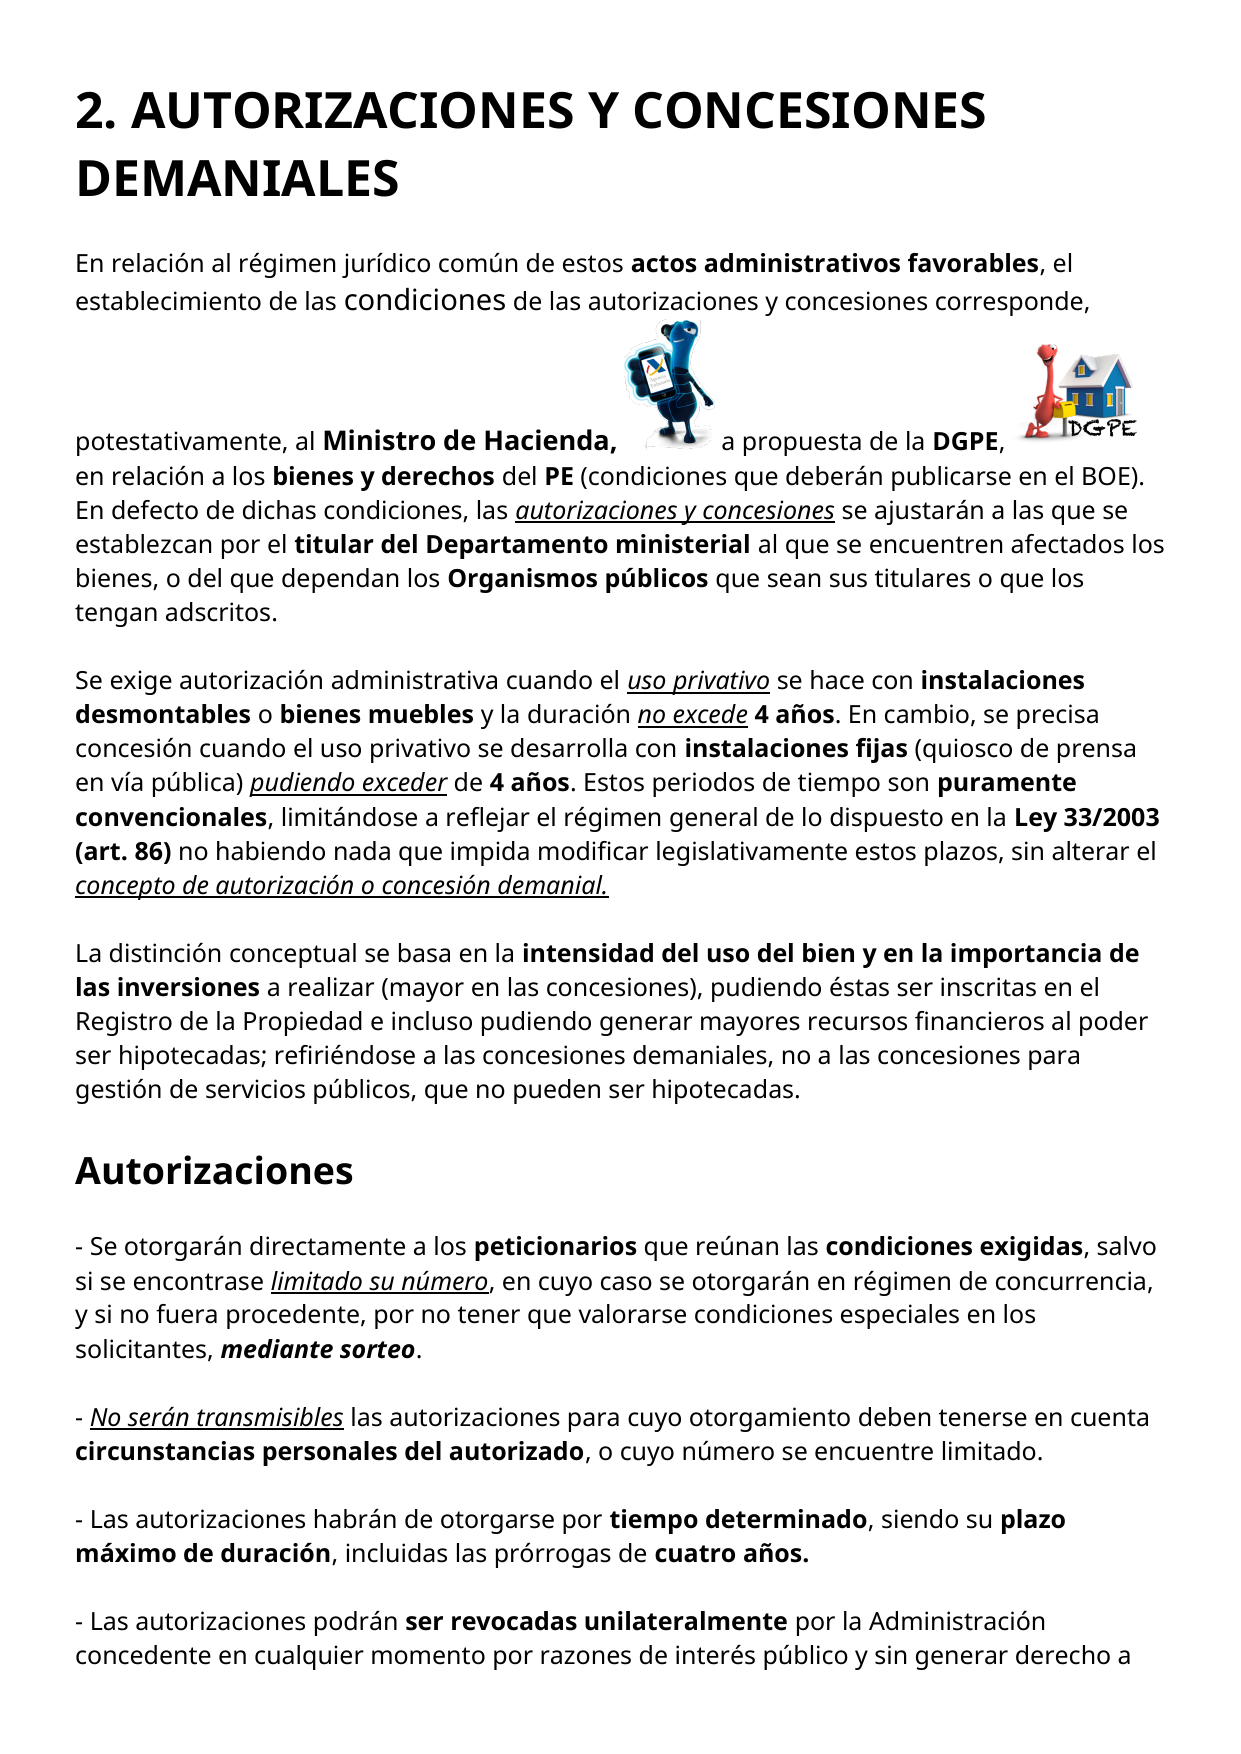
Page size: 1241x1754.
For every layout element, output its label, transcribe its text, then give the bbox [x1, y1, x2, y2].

text - No serán transmisibles las autorizaciones para cuyo otorgamiento deben tenerse en cuenta circunstancias personales del autorizado, o cuyo número se encuentre limitado. [75, 1399, 1165, 1467]
picture [624, 319, 715, 451]
text - Se otorgarán directamente a los peticionarios que reúnan las condiciones exigidas, salvo si se encontrase limitado su número, en cuyo caso se otorgarán en régimen de concurrencia, y si no fuera procedente, por no tener que valorarse condiciones especiales en los solicitantes, mediante sorteo. [75, 1229, 1165, 1365]
text En relación al régimen jurídico común de estos actos administrativos favorables, el establecimiento de las condiciones de las autorizaciones y concesiones corresponde, potestativamente, al Ministro de Hacienda, a propuesta de la DGPE, en relación a los bienes y derechos del PE (condiciones que deberán publicarse en el BOE). En defecto de dichas condiciones, las autorizaciones y concesiones se ajustarán a las que se establezcan por el titular del Departamento ministerial al que se encuentren afectados los bienes, o del que dependan los Organismos públicos que sean sus titulares o que los tengan adscritos. [75, 245, 1165, 629]
subtitle 2. AUTORIZACIONES Y CONCESIONES DEMANIALES [75, 75, 1165, 211]
text La distinción conceptual se basa en la intensidad del uso del bien y en la importancia de las inversiones a realizar (mayor en las concesiones), pudiendo éstas ser inscritas en el Registro de la Propiedad e incluso pudiendo generar mayores recursos financieros al poder ser hipotecadas; refiriéndose a las concesiones demaniales, no a las concesiones para gestión de servicios públicos, que no pueden ser hipotecadas. [75, 935, 1165, 1106]
text Se exige autorización administrativa cuando el uso privativo se hace con instalaciones desmontables o bienes muebles y la duración no excede 4 años. En cambio, se precisa concesión cuando el uso privativo se desarrolla con instalaciones fijas (quiosco de prensa en vía pública) pudiendo exceder de 4 años. Estos periodos de tiempo son puramente convencionales, limitándose a reflejar el régimen general de lo dispuesto en la Ley 33/2003 (art. 86) no habiendo nada que impida modificar legislativamente estos plazos, sin alterar el concepto de autorización o concesión demanial. [75, 663, 1165, 901]
subtitle Autorizaciones [75, 1144, 1165, 1195]
picture [1011, 335, 1144, 451]
text - Las autorizaciones habrán de otorgarse por tiempo determinado, siendo su plazo máximo de duración, incluidas las prórrogas de cuatro años. [75, 1502, 1165, 1570]
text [75, 1604, 1165, 1672]
